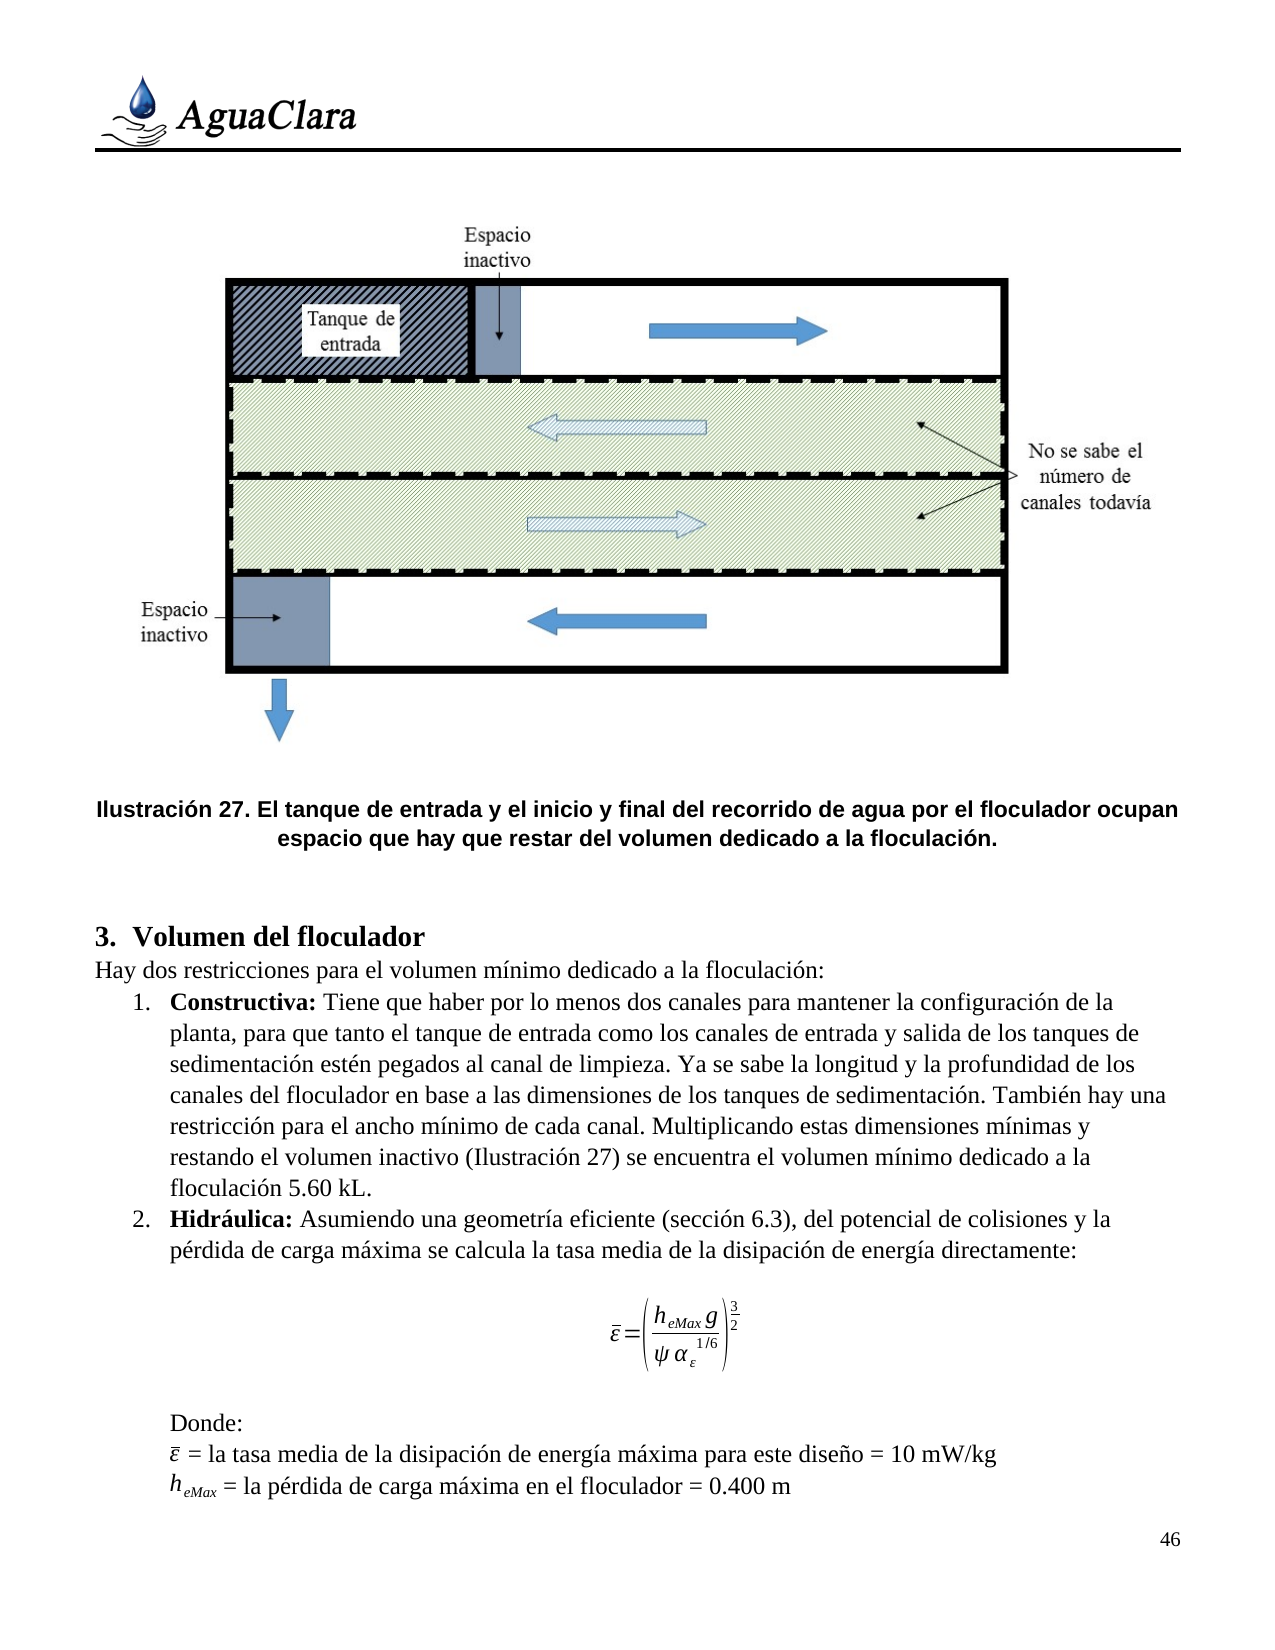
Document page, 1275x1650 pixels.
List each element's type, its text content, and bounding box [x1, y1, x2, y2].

text Ilustración 27. El tanque de entrada y el inicio y final del recorrido de agua por el floculador ocupan espacio que hay que restar del volumen dedicado a la floculación. [94, 796, 1181, 851]
picture [94, 75, 373, 148]
subtitle Volumen del floculador [94, 919, 1181, 953]
picture [104, 208, 1171, 769]
list Hidráulica: Asumiendo una geometría eficiente (sección 6.3), del potencial de colisiones y la pérdida de carga máxima se calcula la tasa media de la disipación de energía directamente: [132, 1204, 1181, 1264]
list Donde: [169, 1408, 1181, 1436]
text Hay dos restricciones para el volumen mínimo dedicado a la floculación: [94, 956, 1181, 984]
list Constructiva: Tiene que haber por lo menos dos canales para mantener la configuración de la planta, para que tanto el tanque de entrada como los canales de entrada y salida de los tanques de sedimentación estén pegados al canal de limpieza. Ya se sabe la longitud y la profundidad de los canales del floculador en base a las dimensiones de los tanques de sedimentación. También hay una restricción para el ancho mínimo de cada canal. Multiplicando estas dimensiones mínimas y restando el volumen inactivo (Ilustración 27) se encuentra el volumen mínimo dedicado a la floculación 5.60 kL. [132, 987, 1181, 1202]
list = la tasa media de la disipación de energía máxima para este diseño = 10 mW/kg [169, 1439, 1181, 1467]
list = la pérdida de carga máxima en el floculador = 0.400 m [169, 1470, 1181, 1501]
